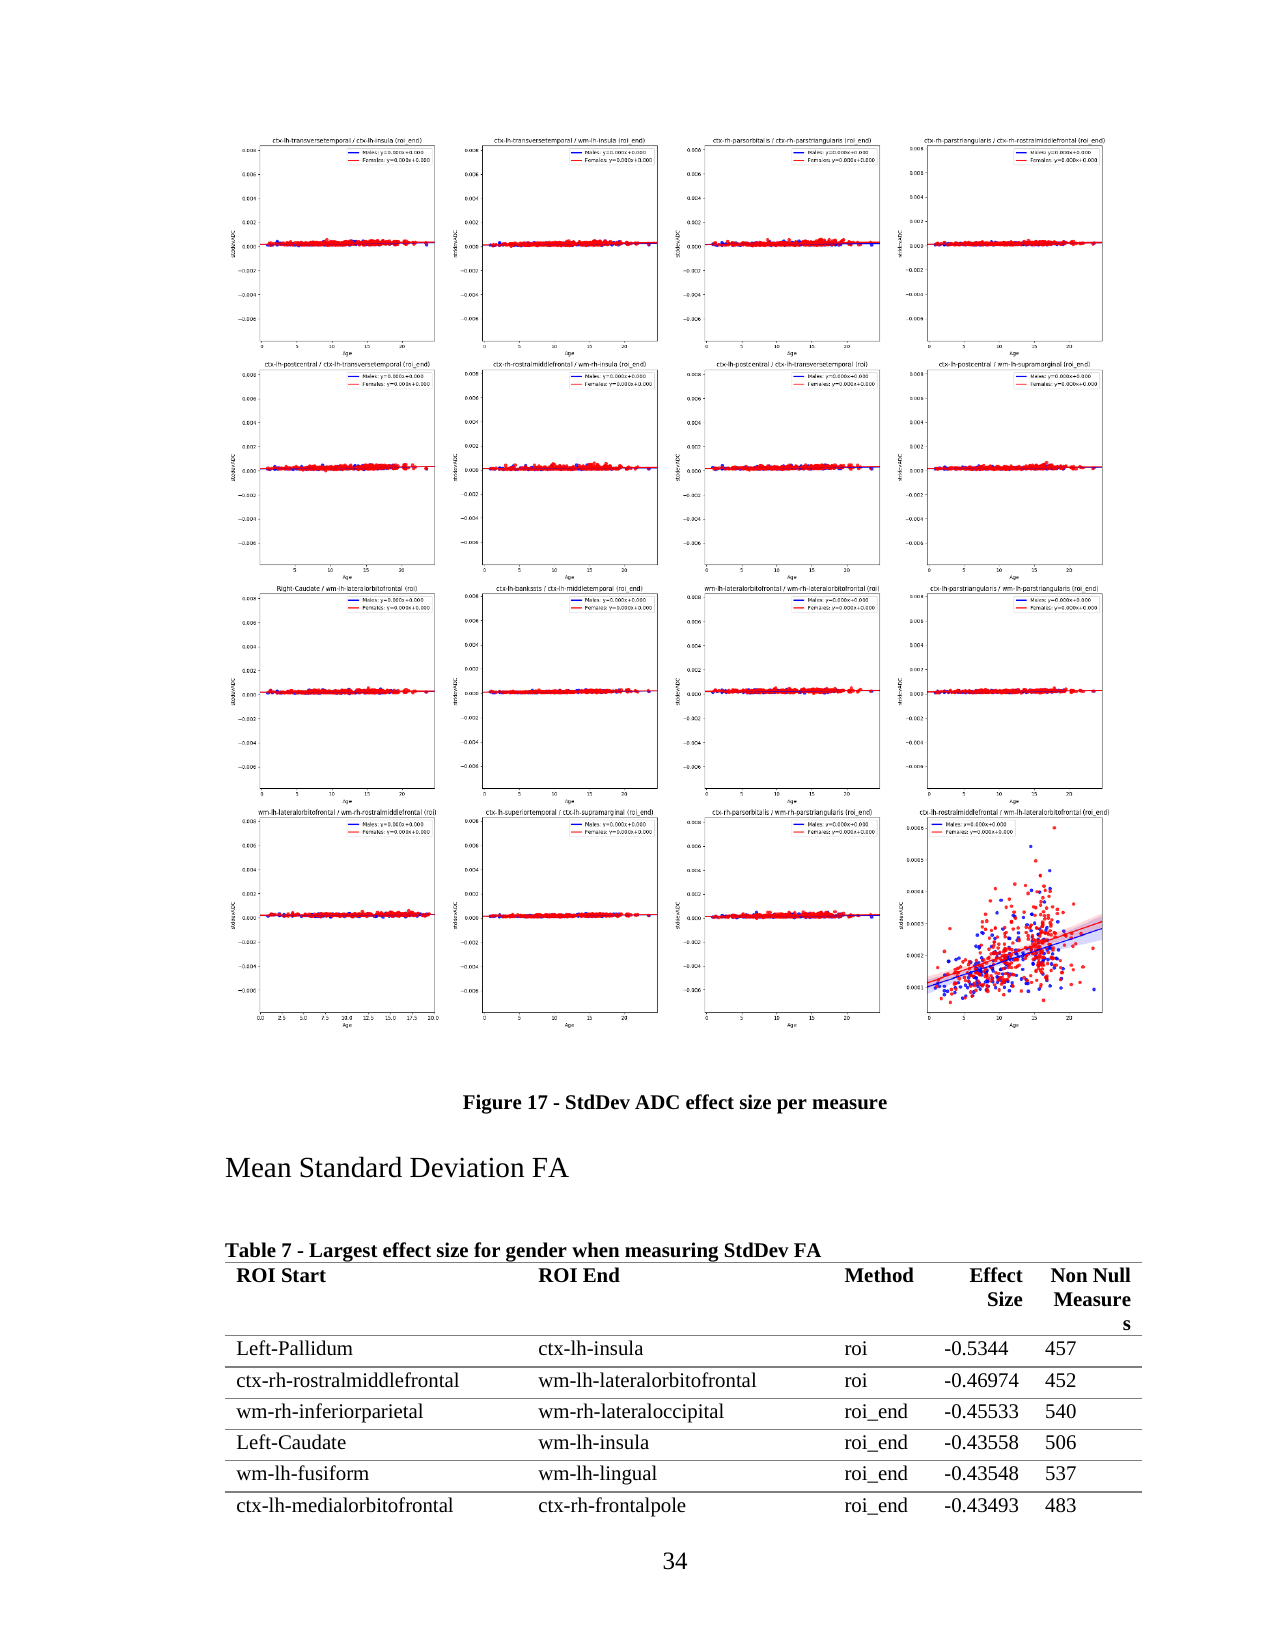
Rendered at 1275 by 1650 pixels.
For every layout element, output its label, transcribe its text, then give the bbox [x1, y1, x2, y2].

subtitle Mean Standard Deviation FA [225, 1151, 1125, 1184]
table_cell roi [833, 1368, 933, 1398]
table_cell Left-Caudate [225, 1430, 527, 1460]
table_cell Left-Pallidum [225, 1336, 527, 1366]
table_cell 483 [1034, 1493, 1142, 1523]
table_cell roi_end [833, 1493, 933, 1523]
table_cell roi_end [833, 1430, 933, 1460]
table_cell 452 [1034, 1368, 1142, 1398]
table_cell wm-rh-lateraloccipital [527, 1399, 833, 1429]
table_header ROI Start [225, 1263, 527, 1335]
table_cell ctx-rh-frontalpole [527, 1493, 833, 1523]
picture [225, 132, 1125, 1033]
table_cell -0.43548 [933, 1461, 1034, 1491]
table_cell 457 [1034, 1336, 1142, 1366]
table_cell -0.5344 [933, 1336, 1034, 1366]
text Table 7 - Largest effect size for gender when measuring StdDev FA [225, 1238, 1125, 1262]
table_cell -0.45533 [933, 1399, 1034, 1429]
table_cell roi_end [833, 1399, 933, 1429]
table_header Non Null Measures [1034, 1263, 1142, 1335]
table_cell wm-rh-inferiorparietal [225, 1399, 527, 1429]
table_cell ctx-lh-insula [527, 1336, 833, 1366]
table_cell -0.43558 [933, 1430, 1034, 1460]
table_cell wm-lh-fusiform [225, 1461, 527, 1491]
table_cell roi [833, 1336, 933, 1366]
table_cell ctx-rh-rostralmiddlefrontal [225, 1368, 527, 1398]
table_cell -0.43493 [933, 1493, 1034, 1523]
table_cell 537 [1034, 1461, 1142, 1491]
table_header Method [833, 1263, 933, 1335]
table_cell roi_end [833, 1461, 933, 1491]
table_cell -0.46974 [933, 1368, 1034, 1398]
table_header ROI End [527, 1263, 833, 1335]
table_cell ctx-lh-medialorbitofrontal [225, 1493, 527, 1523]
table_cell wm-lh-lateralorbitofrontal [527, 1368, 833, 1398]
text Figure 17 - StdDev ADC effect size per measure [225, 1090, 1125, 1114]
table_cell wm-lh-insula [527, 1430, 833, 1460]
table_cell 506 [1034, 1430, 1142, 1460]
table_cell wm-lh-lingual [527, 1461, 833, 1491]
table_header Effect Size [933, 1263, 1034, 1335]
table_cell 540 [1034, 1399, 1142, 1429]
